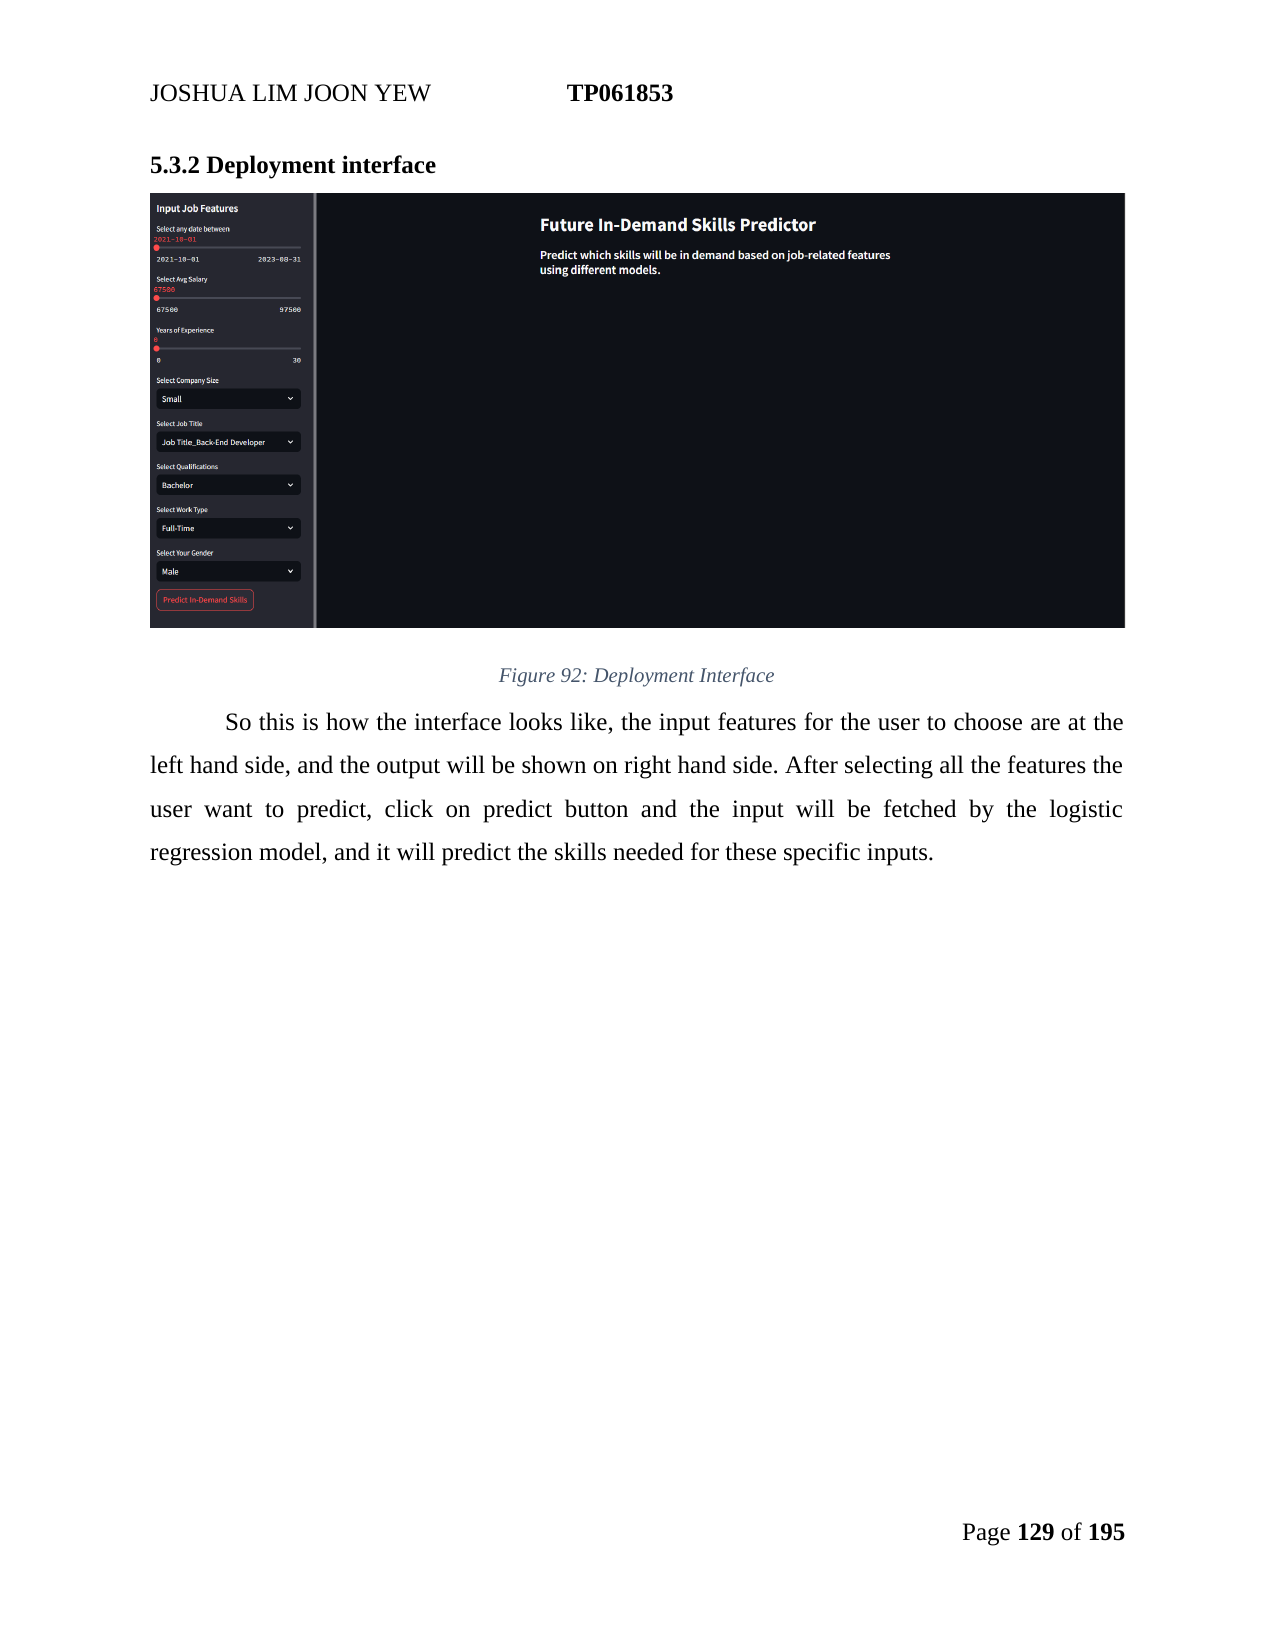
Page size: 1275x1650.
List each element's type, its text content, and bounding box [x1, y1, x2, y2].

subtitle 5.3.2 Deployment interface [150, 150, 1125, 179]
text Figure 92: Deployment Interface [150, 662, 1125, 687]
picture [150, 193, 1125, 628]
text So this is how the interface looks like, the input features for the user to choose are at the left hand side, and the output will be shown on right hand side. After selecting all the features the user want to predict, click on predict button and the input will be fetched by the logistic regression model, and it will predict the skills needed for these specific inputs. [150, 707, 1125, 866]
